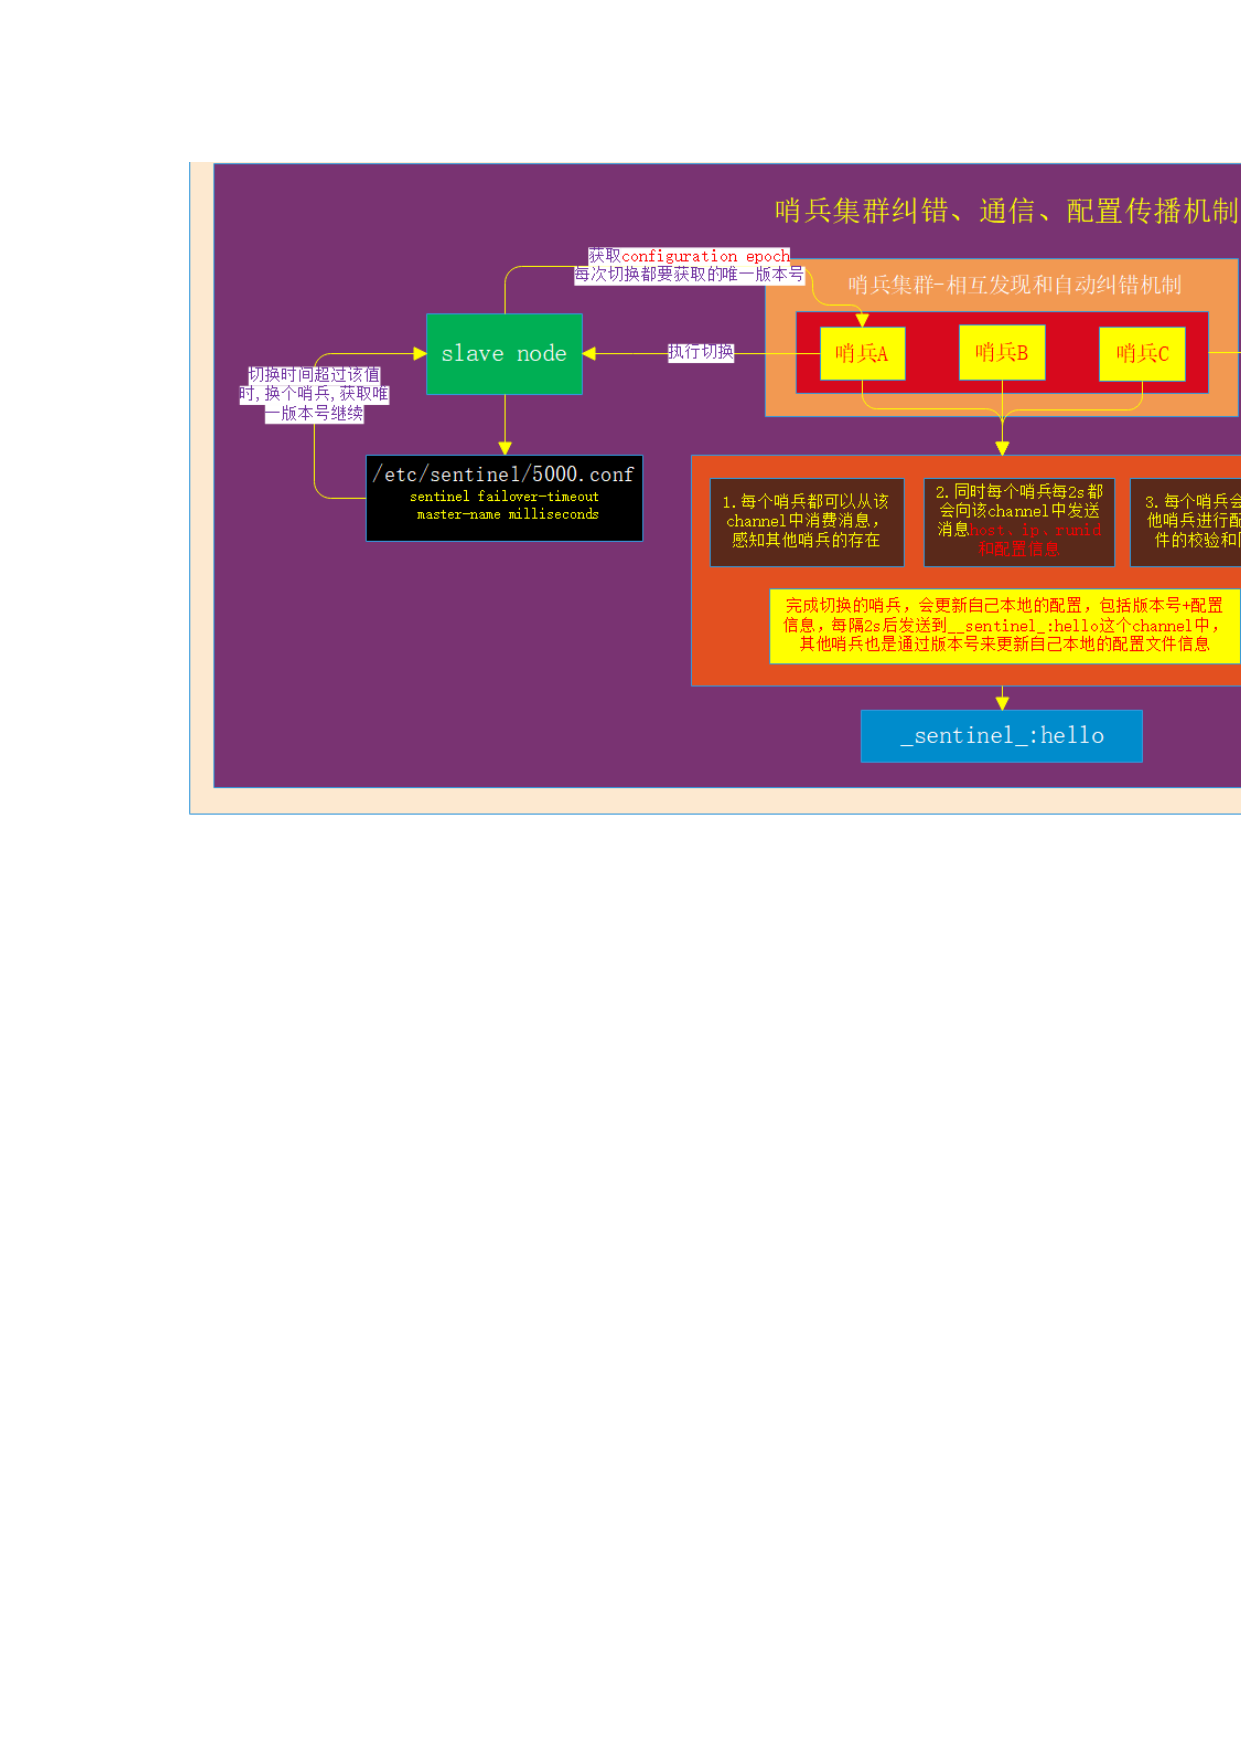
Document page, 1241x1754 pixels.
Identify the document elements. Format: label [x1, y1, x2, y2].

picture [187, 162, 1241, 818]
